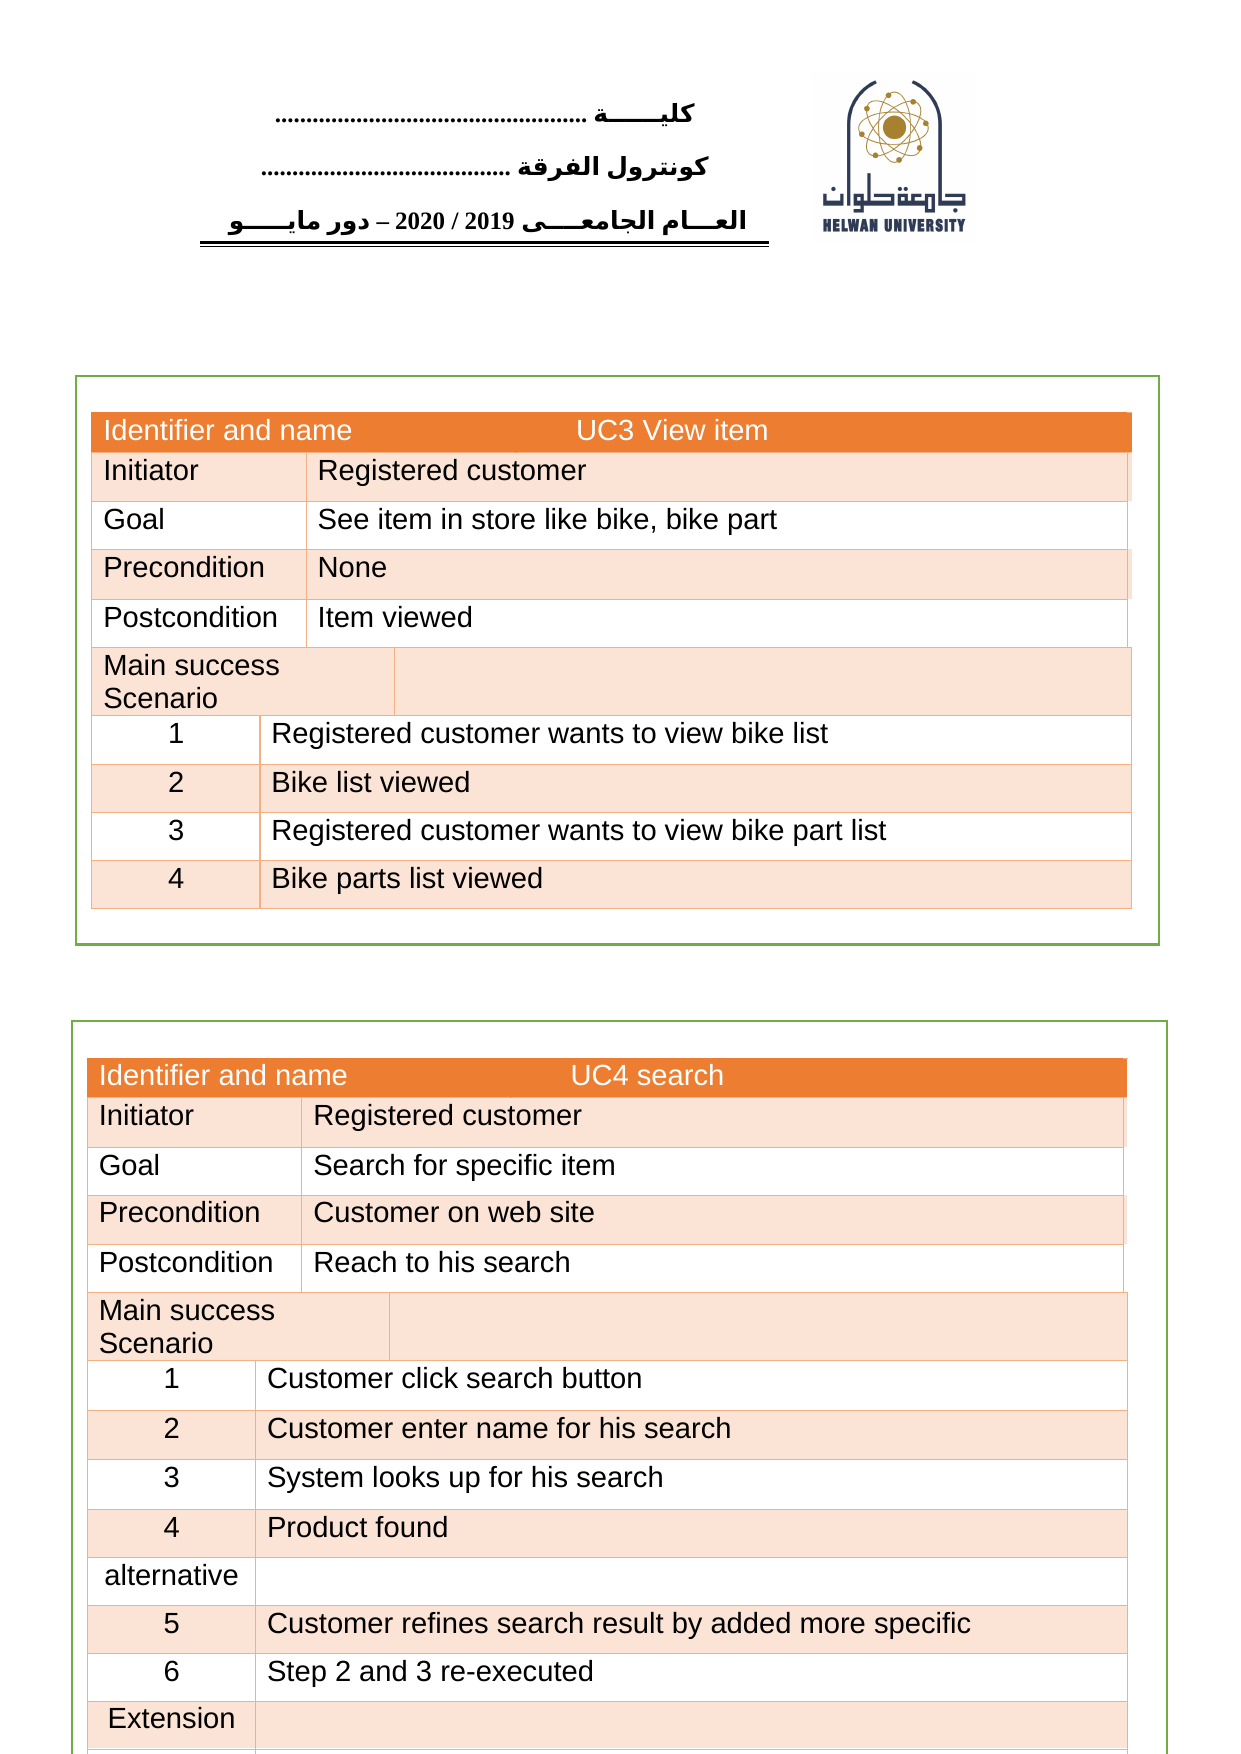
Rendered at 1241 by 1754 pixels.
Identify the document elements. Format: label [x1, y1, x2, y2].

picture [811, 73, 976, 241]
